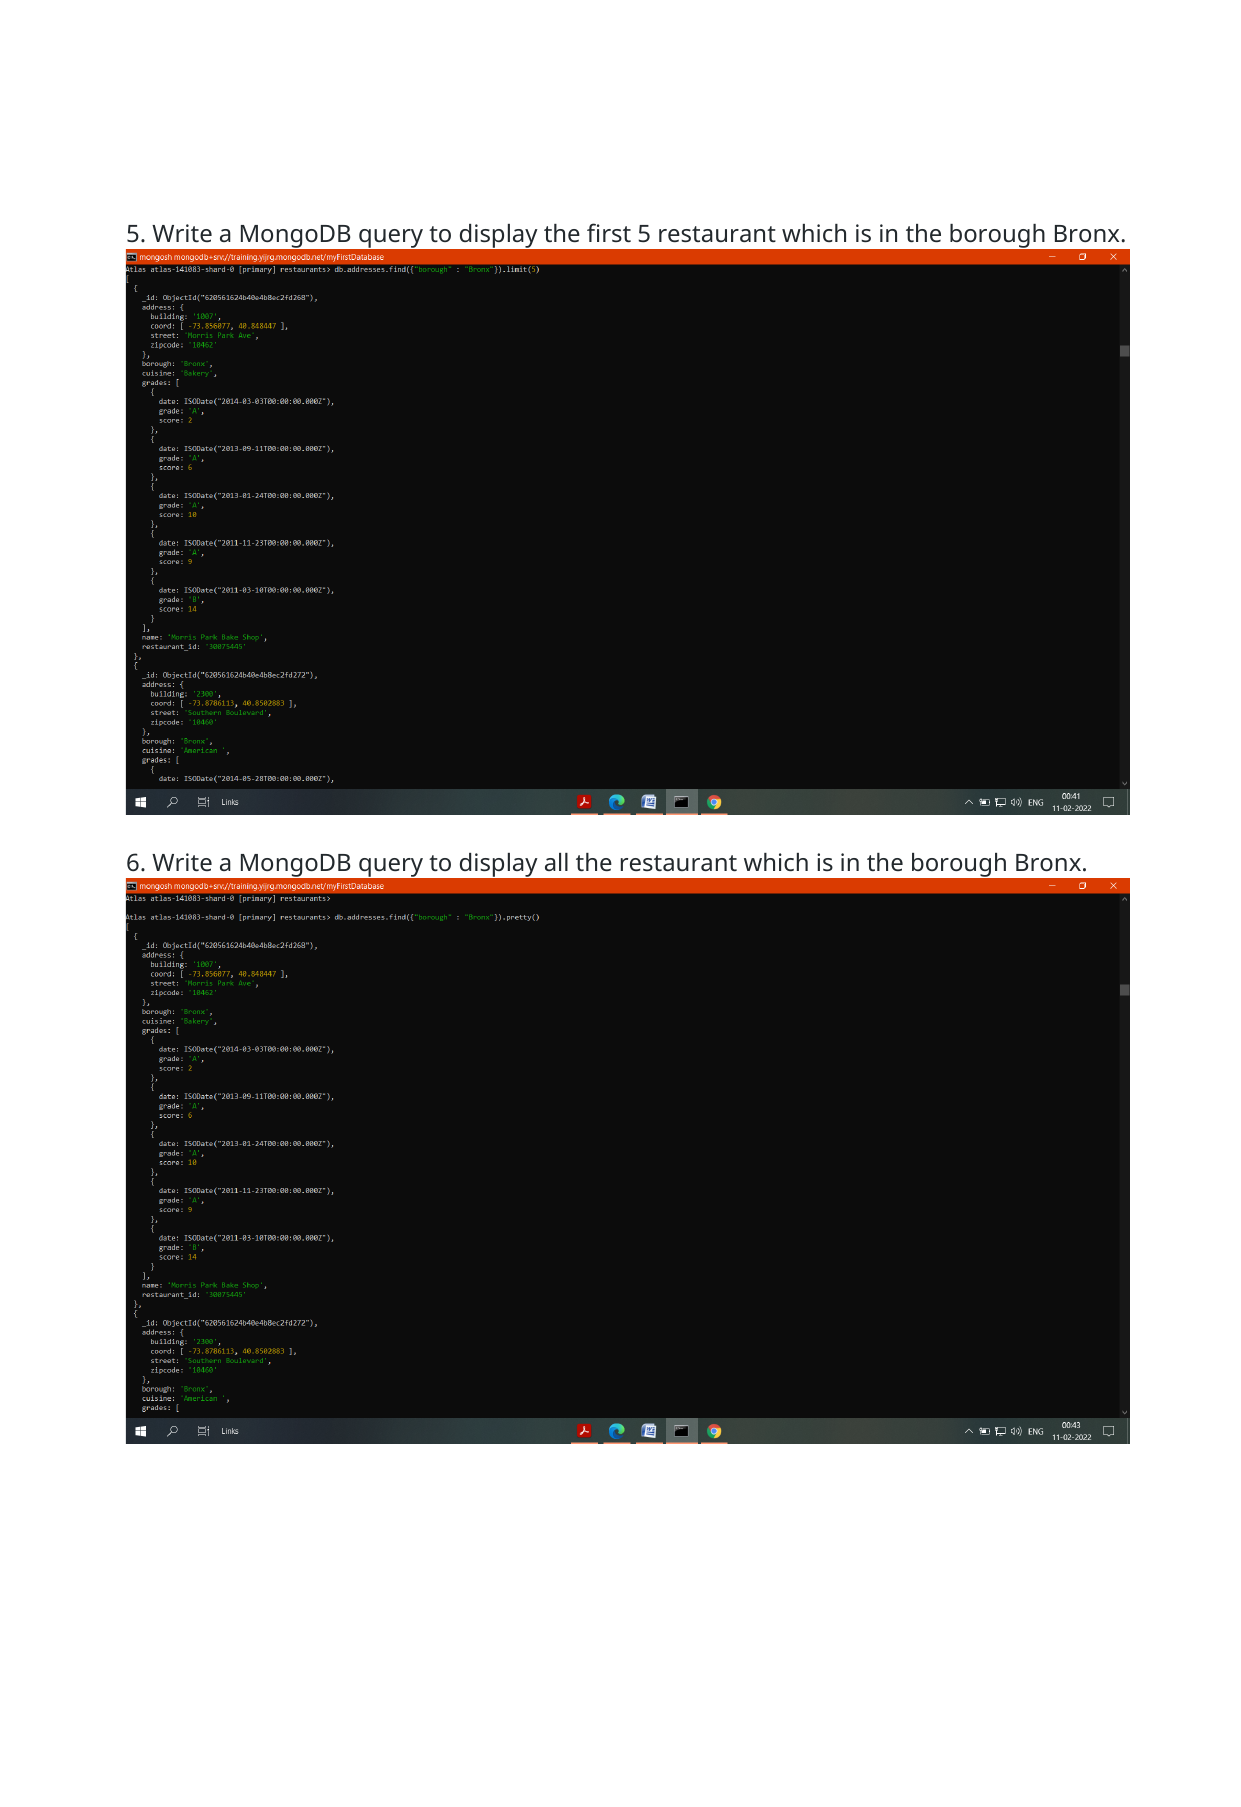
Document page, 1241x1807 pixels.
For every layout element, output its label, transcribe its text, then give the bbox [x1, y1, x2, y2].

text 6. Write a MongoDB query to display all the restaurant which is in the borough Bronx. [126, 846, 1130, 878]
text 5. Write a MongoDB query to display the first 5 restaurant which is in the borough Bronx. [126, 217, 1130, 249]
picture [125, 878, 1130, 1444]
picture [125, 249, 1130, 815]
